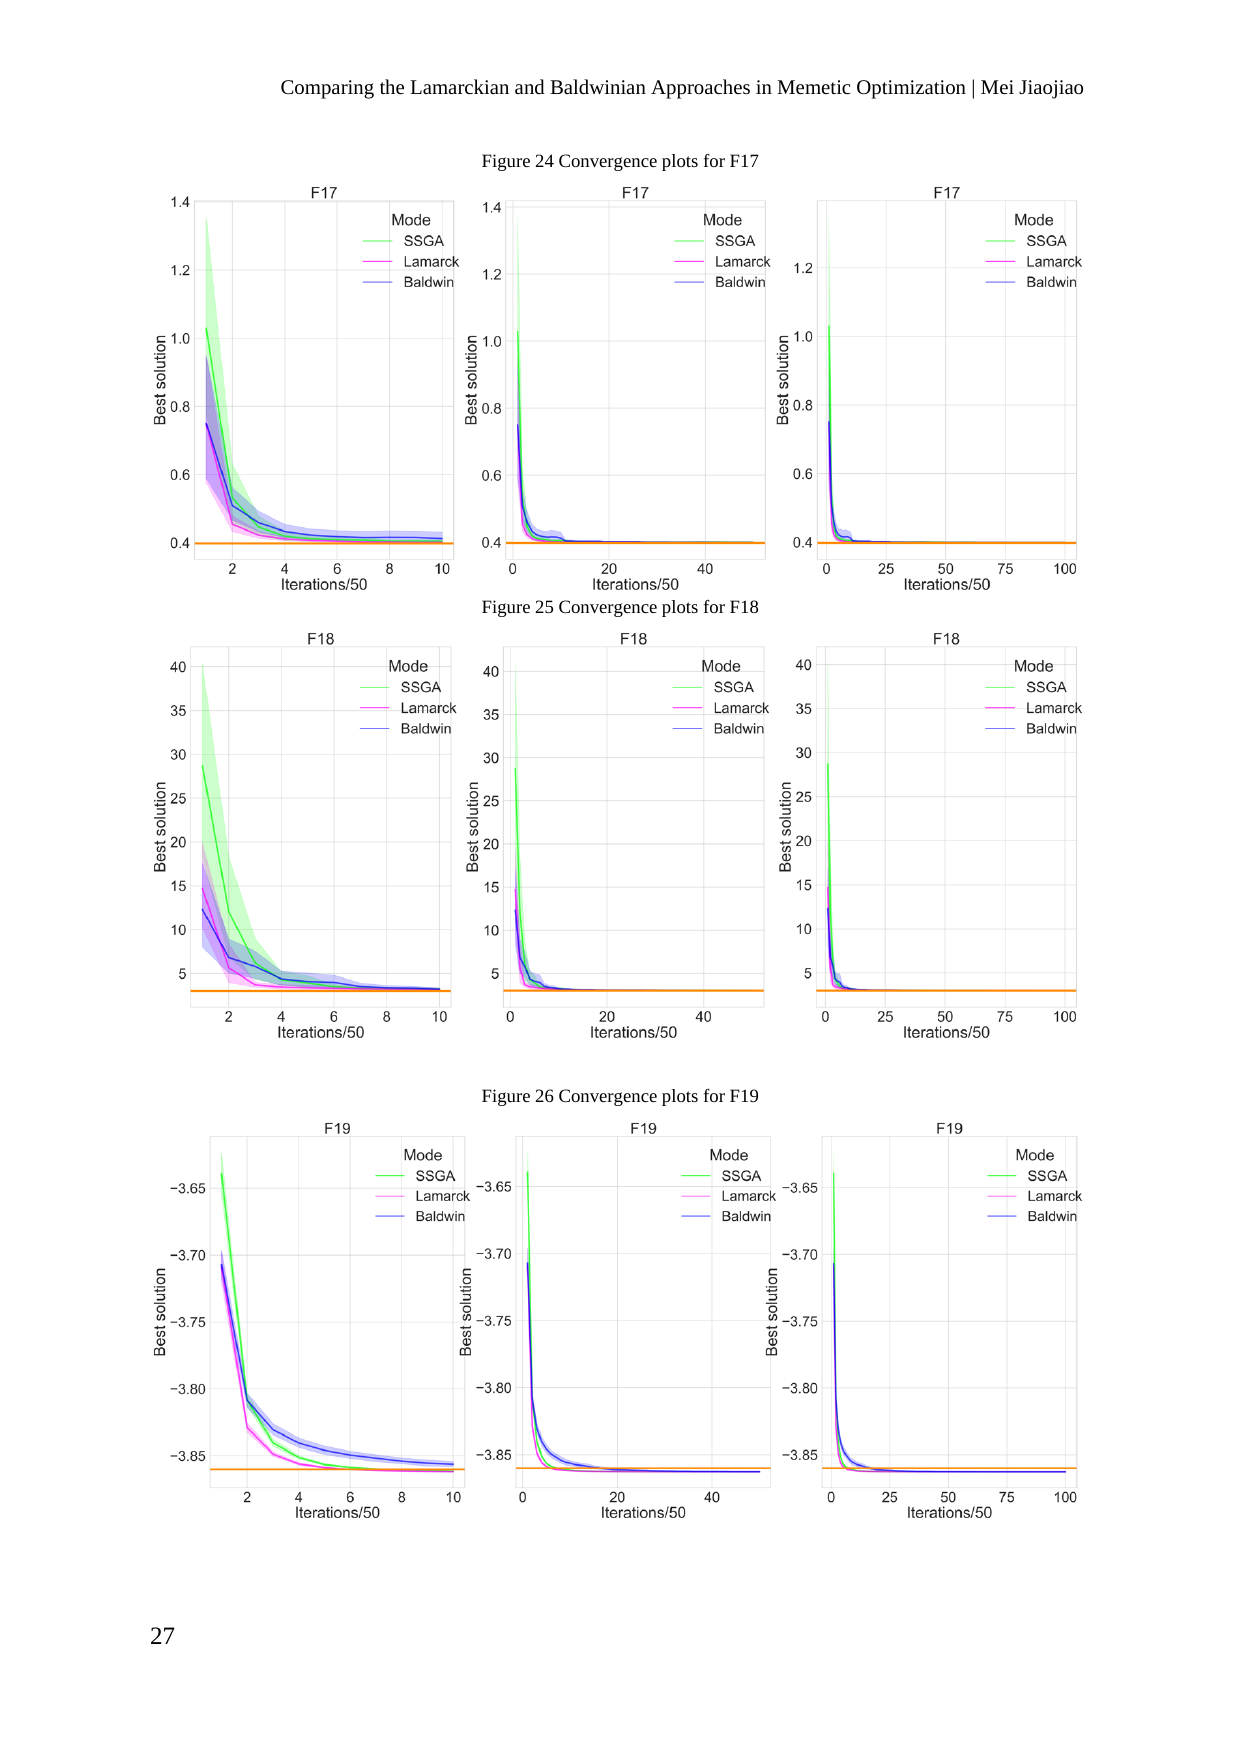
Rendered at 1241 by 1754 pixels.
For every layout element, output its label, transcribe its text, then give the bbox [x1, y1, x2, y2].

picture [150, 184, 1091, 596]
picture [150, 1119, 1091, 1524]
picture [150, 630, 1091, 1044]
